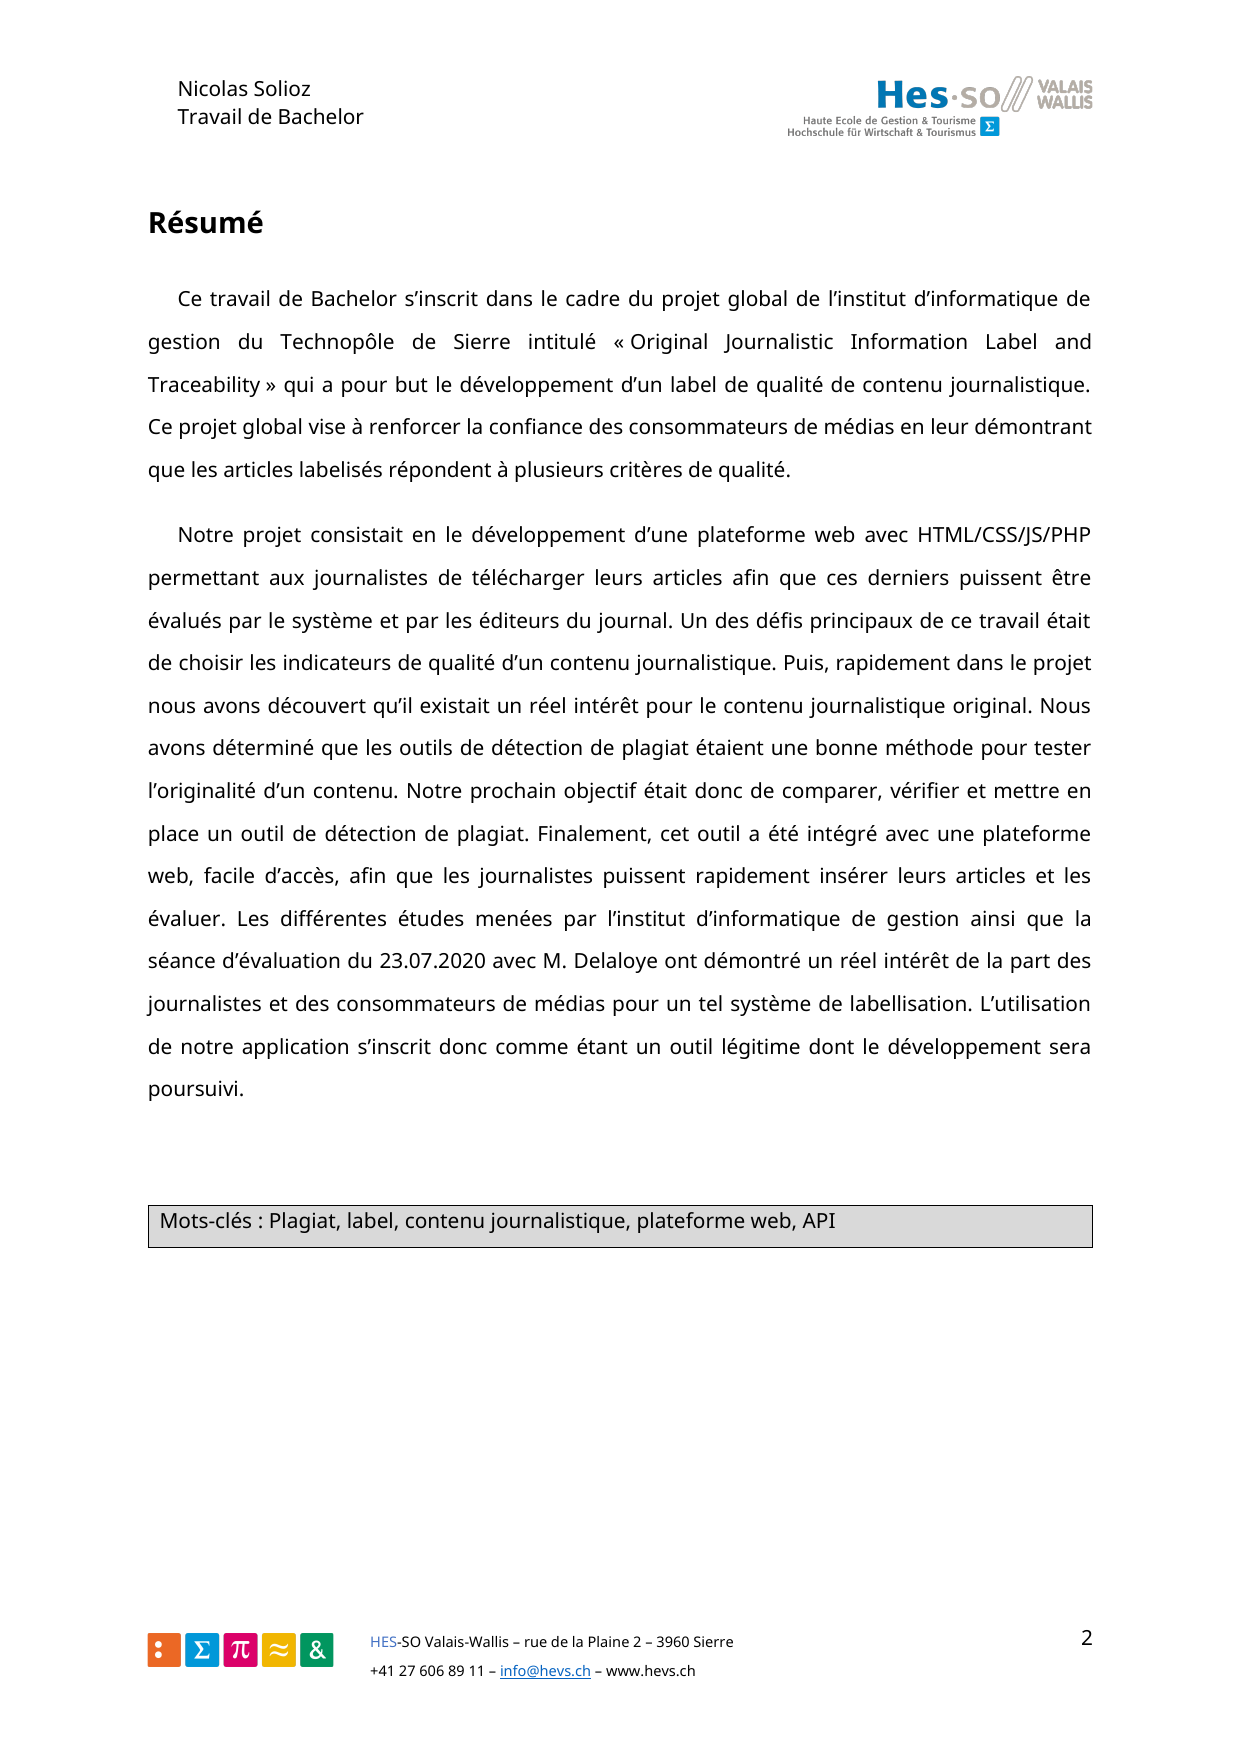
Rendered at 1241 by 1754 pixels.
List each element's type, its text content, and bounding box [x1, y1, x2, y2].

picture [147, 1633, 185, 1667]
table_header Mots-clés : Plagiat, label, contenu journalistique, plateforme web, API [149, 1206, 1092, 1247]
text Ce travail de Bachelor s’inscrit dans le cadre du projet global de l’institut d’informatique de gestion du Technopôle de Sierre intitulé « Original Journalistic Information Label and Traceability » qui a pour but le développement d’un label de qualité de contenu journalistique. Ce projet global vise à renforcer la confiance des consommateurs de médias en leur démontrant que les articles labelisés répondent à plusieurs critères de qualité. [148, 284, 1093, 483]
picture [196, 1654, 209, 1658]
text Notre projet consistait en le développement d’une plateforme web avec HTML/CSS/JS/PHP permettant aux journalistes de télécharger leurs articles afin que ces derniers puissent être évalués par le système et par les éditeurs du journal. Un des défis principaux de ce travail était de choisir les indicateurs de qualité d’un contenu journalistique. Puis, rapidement dans le projet nous avons découvert qu’il existait un réel intérêt pour le contenu journalistique original. Nous avons déterminé que les outils de détection de plagiat étaient une bonne méthode pour tester l’originalité d’un contenu. Notre prochain objectif était donc de comparer, vérifier et mettre en place un outil de détection de plagiat. Finalement, cet outil a été intégré avec une plateforme web, facile d’accès, afin que les journalistes puissent rapidement insérer leurs articles et les évaluer. Les différentes études menées par l’institut d’informatique de gestion ainsi que la séance d’évaluation du 23.07.2020 avec M. Delaloye ont démontré un réel intérêt de la part des journalistes et des consommateurs de médias pour un tel système de labellisation. L’utilisation de notre application s’inscrit donc comme étant un outil légitime dont le développement sera poursuivi. [148, 521, 1093, 1103]
picture [196, 1642, 202, 1652]
picture [219, 1633, 334, 1667]
subtitle Résumé [148, 202, 1093, 242]
picture [788, 76, 1093, 136]
